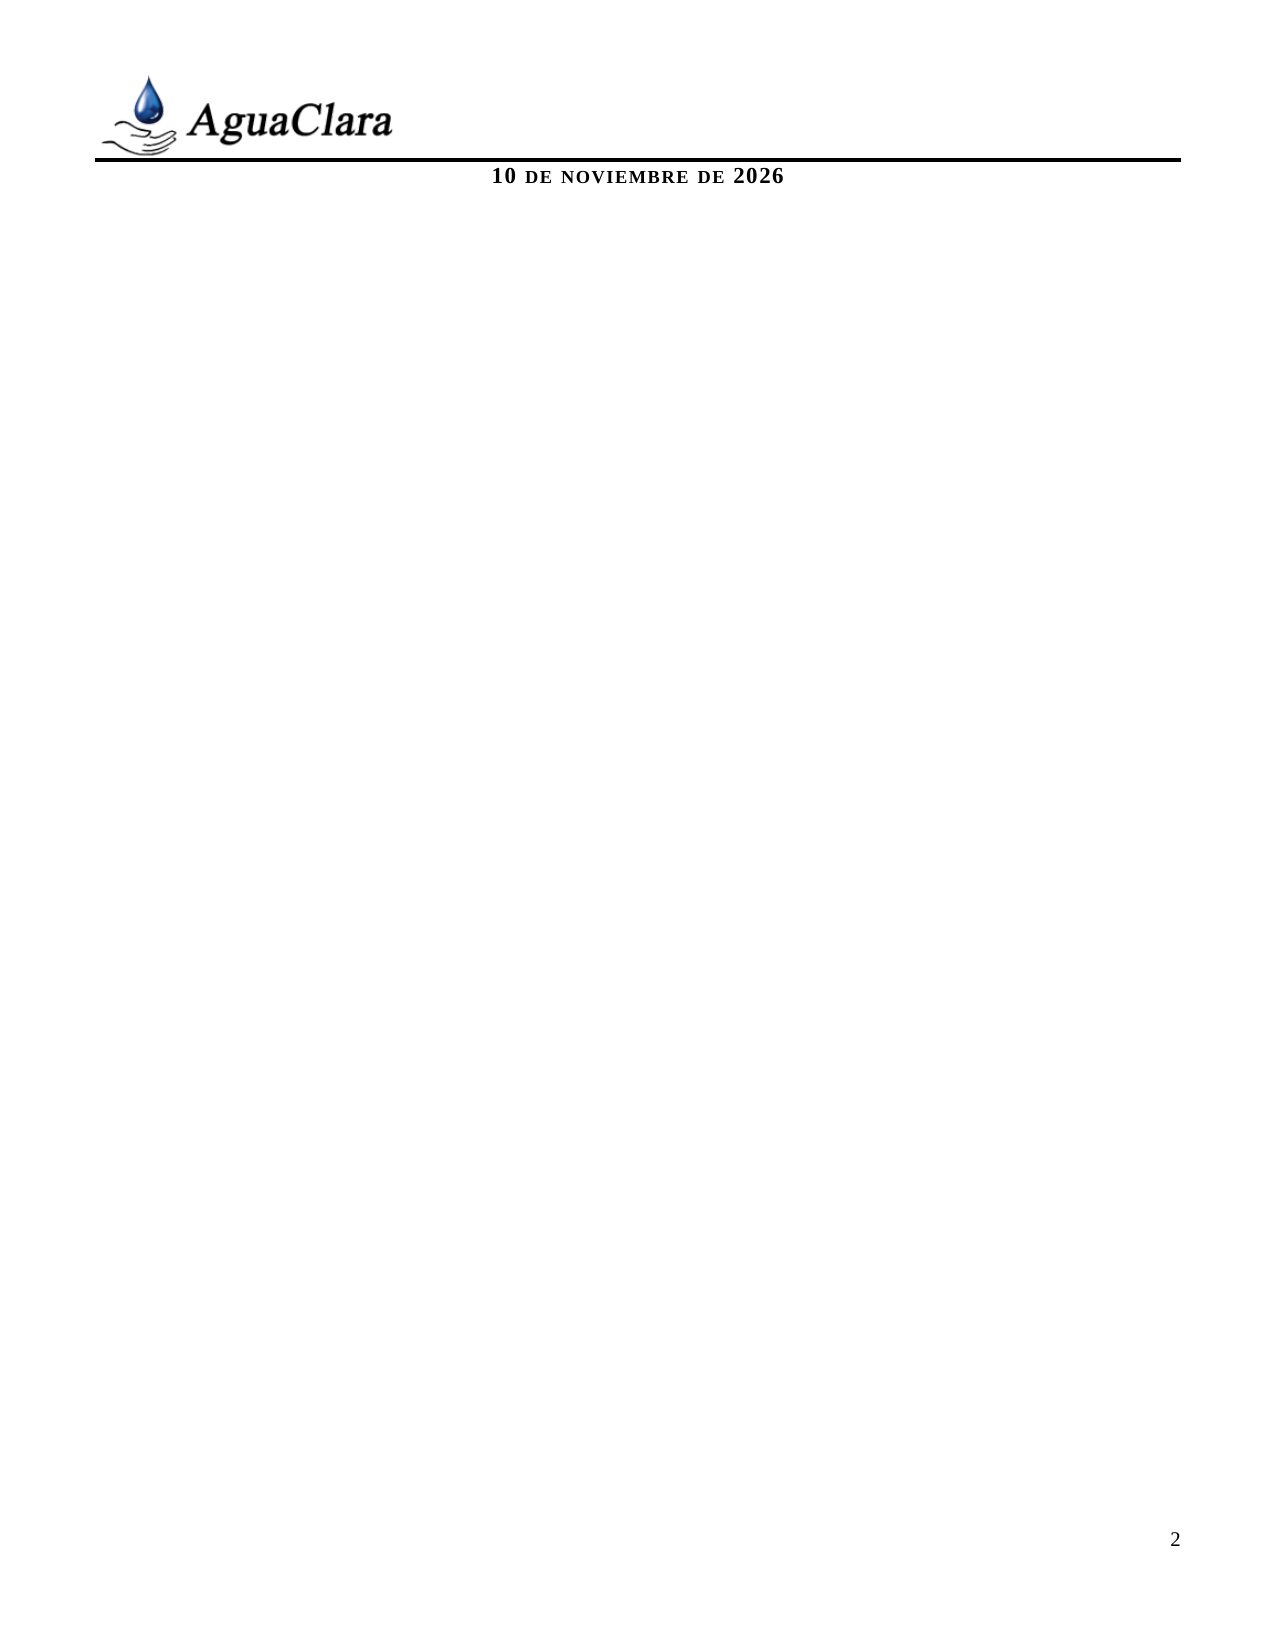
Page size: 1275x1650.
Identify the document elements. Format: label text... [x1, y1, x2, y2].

subtitle 3 de septiembre de 2015 [94, 162, 1181, 189]
picture [94, 75, 412, 158]
